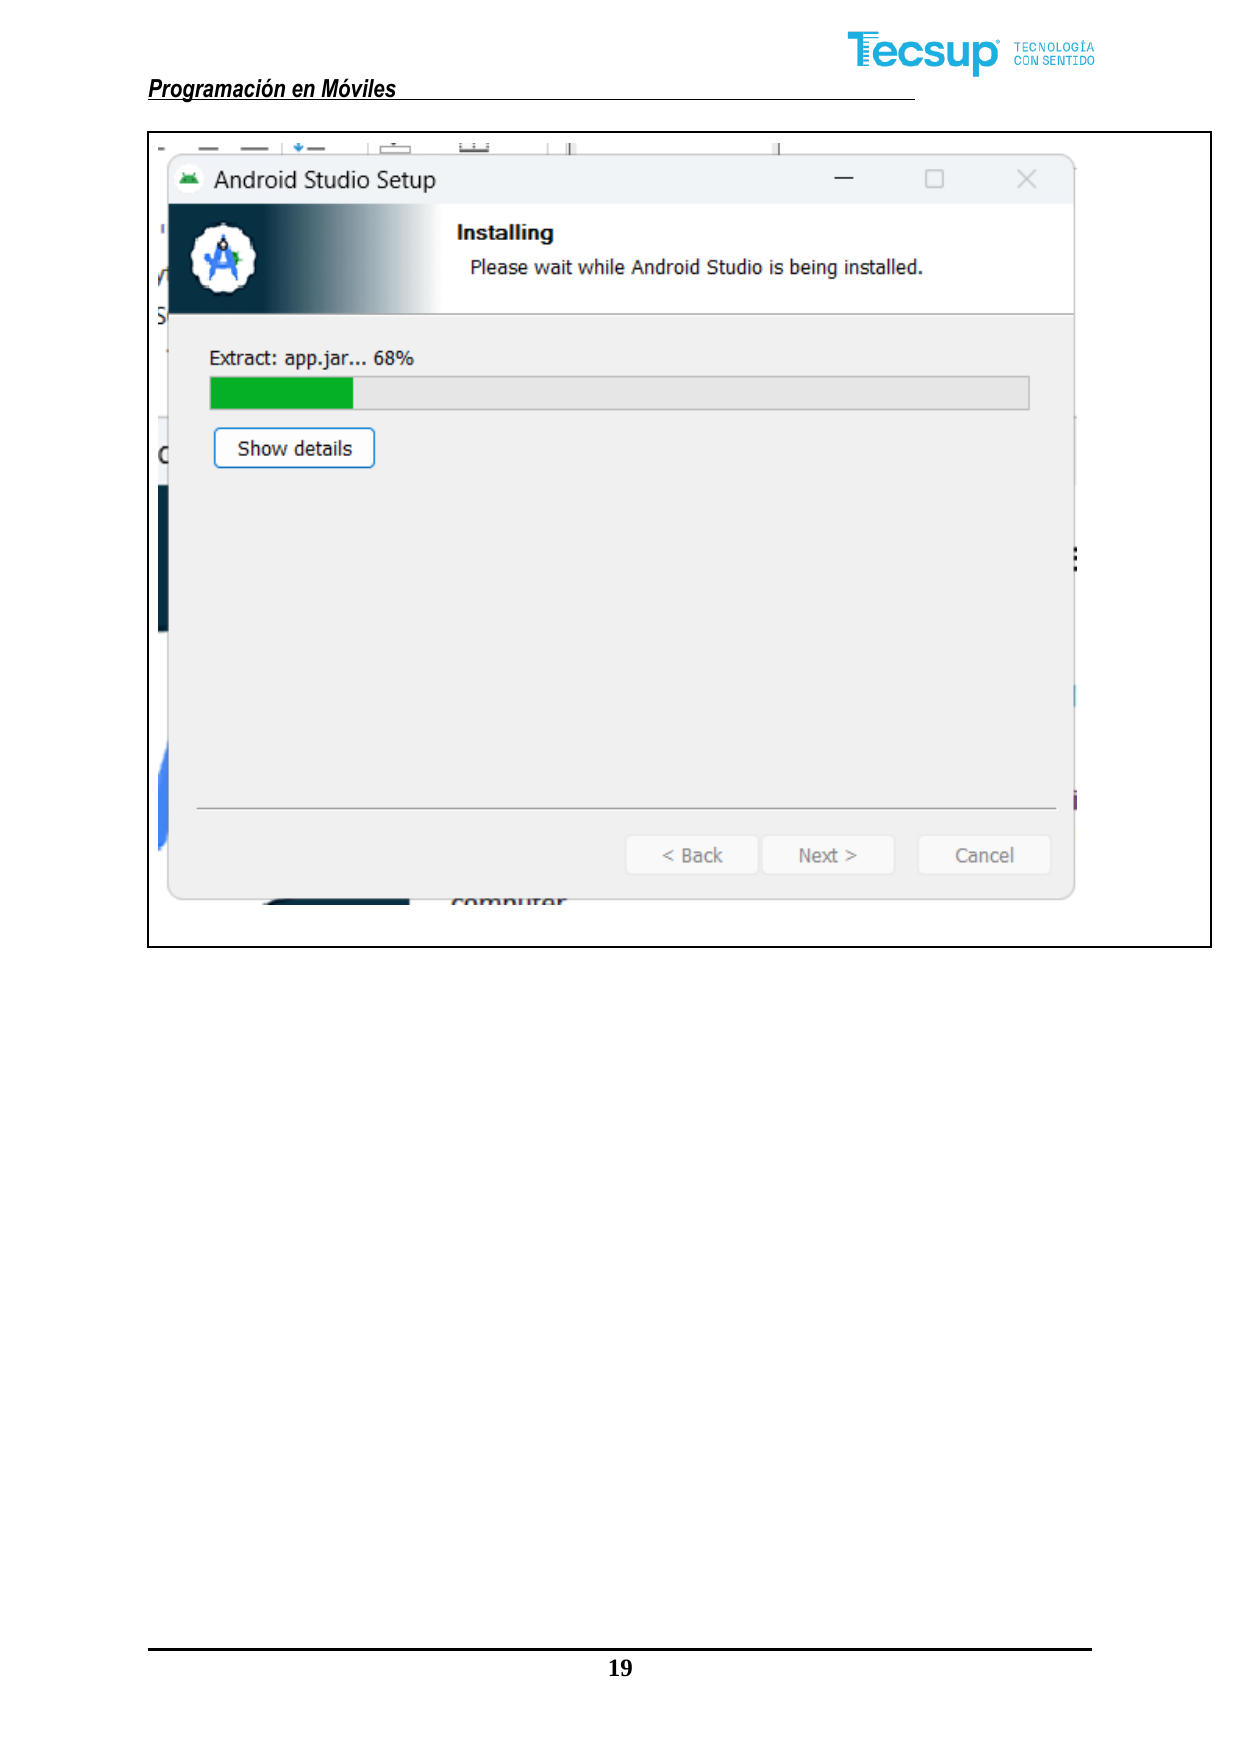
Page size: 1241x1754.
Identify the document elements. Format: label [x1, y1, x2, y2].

table_header [149, 133, 1210, 946]
picture [845, 26, 1097, 82]
picture [158, 143, 1077, 905]
